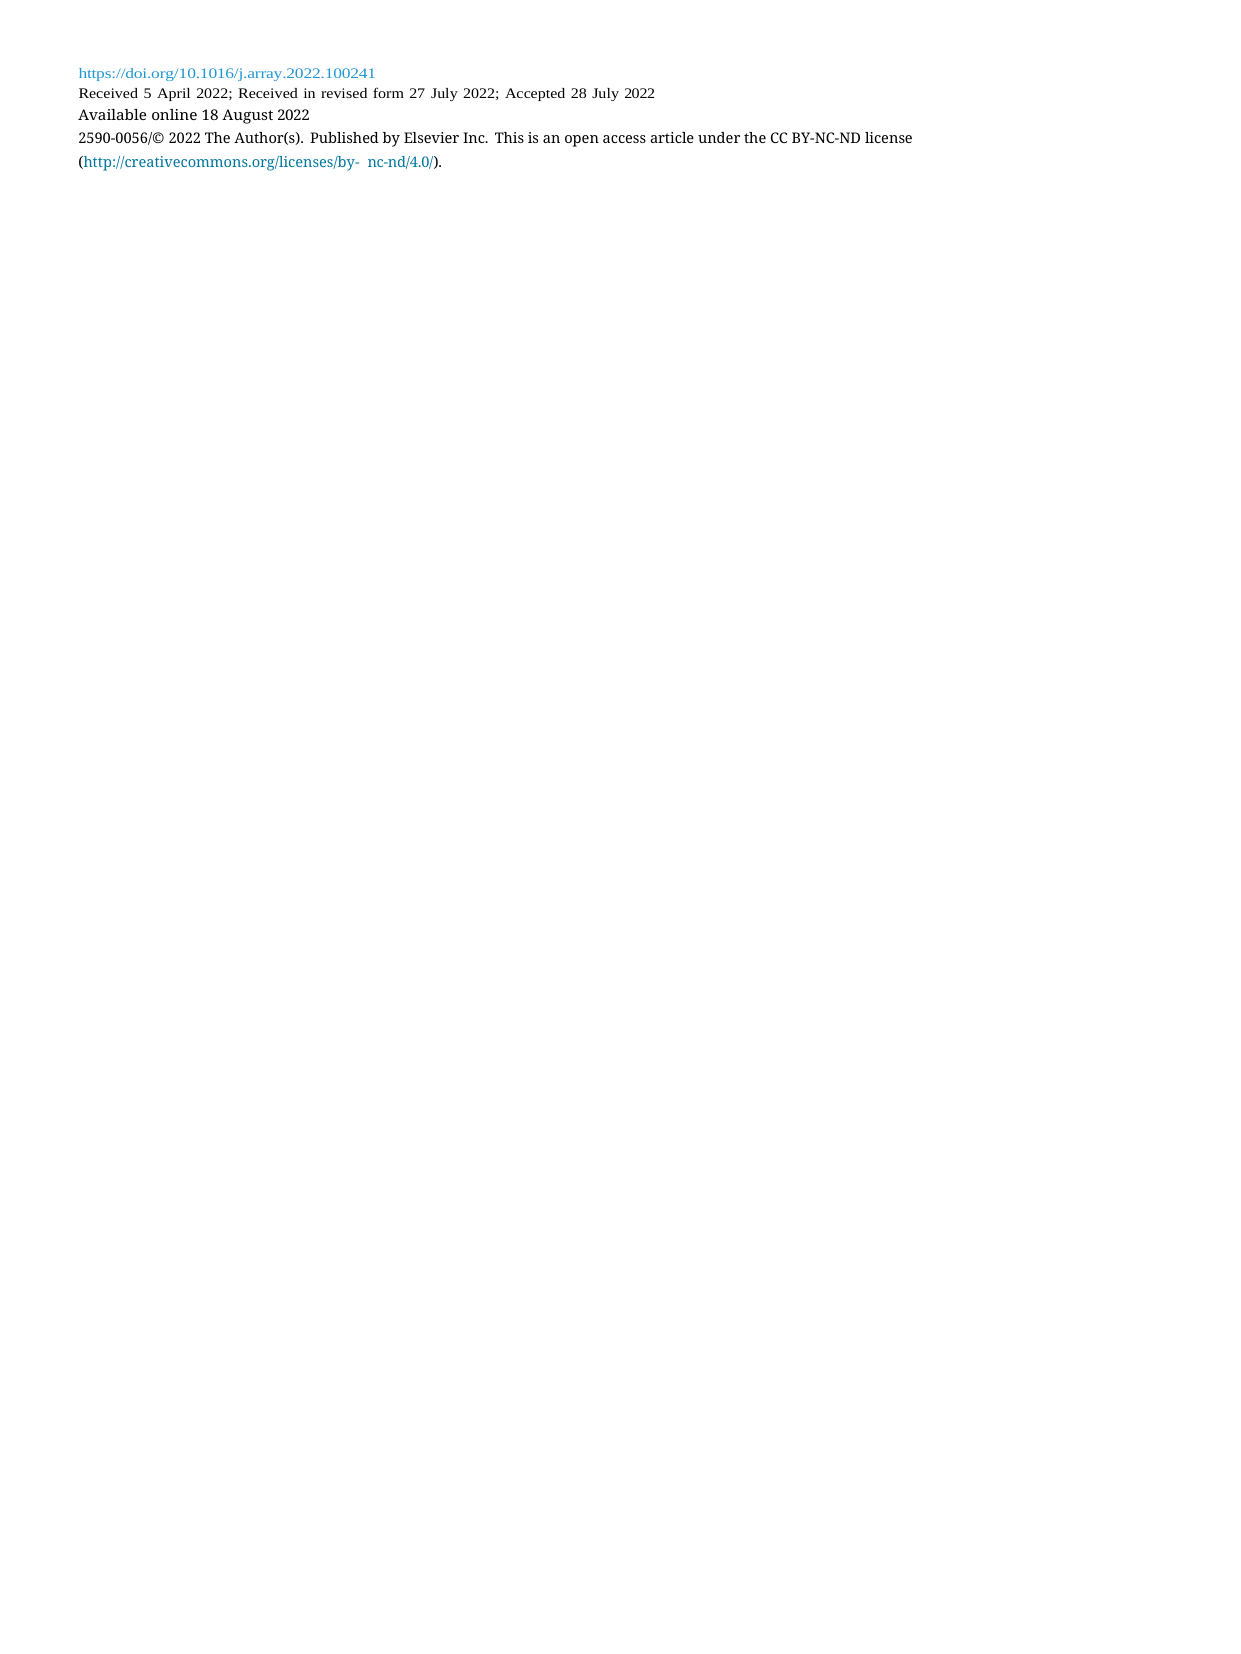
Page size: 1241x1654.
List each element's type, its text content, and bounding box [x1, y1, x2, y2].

picture [347, 159, 354, 171]
picture [405, 156, 409, 169]
text https://doi.org/10.1016/j.array.2022.100241 [78, 64, 1173, 81]
picture [409, 157, 415, 164]
picture [429, 156, 433, 169]
picture [116, 156, 120, 169]
text Received 5 April 2022; Received in revised form 27 July 2022; Accepted 28 July 2022 [78, 84, 1173, 101]
picture [327, 159, 332, 167]
text Available online 18 August 2022 [78, 104, 1173, 124]
picture [120, 156, 124, 169]
picture [333, 156, 338, 169]
text 2590-0056/© 2022 The Author(s). Published by Elsevier Inc. This is an open access article under the CC BY-NC-ND license (http://creativecommons.org/licenses/by- nc-nd/4.0/). [78, 128, 1162, 172]
picture [274, 156, 278, 169]
